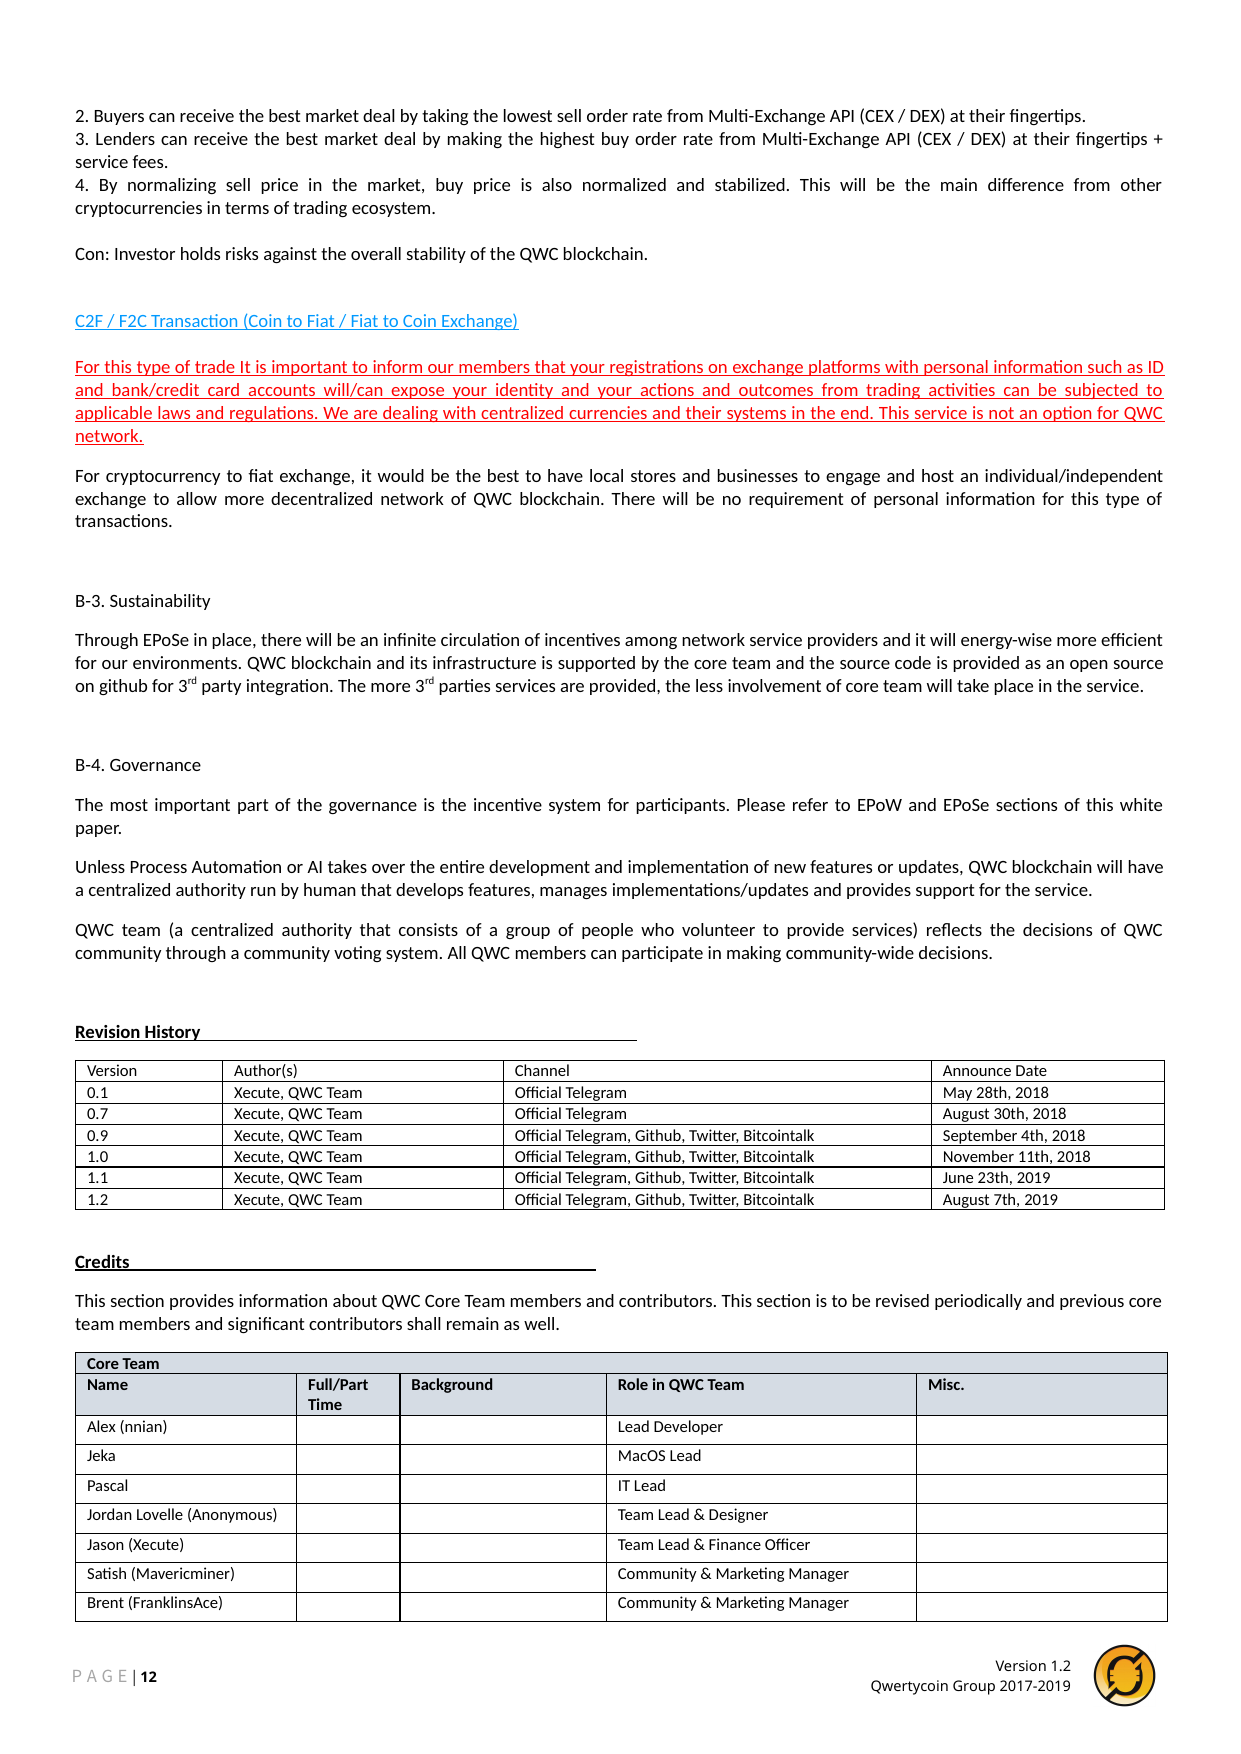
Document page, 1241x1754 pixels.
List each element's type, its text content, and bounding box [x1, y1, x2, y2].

table_cell 1.2 [76, 1189, 222, 1209]
table_cell 1.1 [76, 1168, 222, 1188]
table_cell Background [401, 1374, 606, 1415]
table_header Version [76, 1061, 222, 1081]
table_cell August 7th, 2019 [932, 1189, 1164, 1209]
table_header Core Team [76, 1353, 1167, 1373]
table_cell [297, 1416, 399, 1444]
table_cell Team Lead & Designer [607, 1504, 916, 1533]
text C2F / F2C Transaction (Coin to Fiat / Fiat to Coin Exchange) For this type of trade It is important to inform our members that your registrations on exchange platforms with personal information such as ID and bank/credit card accounts will/can expose your identity and your actions and outcomes from trading activities can be subjected to applicable laws and regulations. We are dealing with centralized currencies and their systems in the end. This service is not an option for QWC network. [75, 310, 1165, 375]
table_cell Xecute, QWC Team [223, 1104, 503, 1124]
table_header Announce Date [932, 1061, 1164, 1081]
text B-4. Governance [75, 753, 1165, 776]
table_cell Community & Marketing Manager [607, 1593, 916, 1621]
table_cell [401, 1534, 606, 1562]
text QWC team (a centralized authority that consists of a group of people who volunteer to provide services) reflects the decisions of QWC community through a community voting system. All QWC members can participate in making community-wide decisions. [75, 918, 1165, 964]
picture [1093, 1644, 1156, 1707]
table_cell Official Telegram, Github, Twitter, Bitcointalk [504, 1125, 931, 1145]
table_cell Community & Marketing Manager [607, 1563, 916, 1592]
table_header Author(s) [223, 1061, 503, 1081]
table_cell [917, 1475, 1167, 1503]
table_cell May 28th, 2018 [932, 1082, 1164, 1102]
table_cell [401, 1563, 606, 1592]
table_cell [297, 1475, 399, 1503]
table_cell Xecute, QWC Team [223, 1168, 503, 1188]
table_cell Jeka [76, 1445, 296, 1474]
table_cell [917, 1534, 1167, 1562]
table_cell Brent (FranklinsAce) [76, 1593, 296, 1621]
table_cell Alex (nnian) [76, 1416, 296, 1444]
table_cell June 23th, 2019 [932, 1168, 1164, 1188]
text Through EPoSe in place, there will be an infinite circulation of incentives among network service providers and it will energy-wise more efficient for our environments. QWC blockchain and its infrastructure is supported by the core team and the source code is provided as an open source on github for 3rd party integration. The more 3rd parties services are provided, the less involvement of core team will take place in the service. [75, 628, 1165, 697]
table_cell [917, 1445, 1167, 1474]
text For cryptocurrency to fiat exchange, it would be the best to have local stores and businesses to engage and host an individual/independent exchange to allow more decentralized network of QWC blockchain. There will be no requirement of personal information for this type of transactions. [75, 464, 1165, 533]
text C2F / F2C Transaction (Coin to Fiat / Fiat to Coin Exchange) For this type of trade It is important to inform our members that your registrations on exchange platforms with personal information such as ID and bank/credit card accounts will/can expose your identity and your actions and outcomes from trading activities can be subjected to applicable laws and regulations. We are dealing with centralized currencies and their systems in the end. This service is not an option for QWC network. [75, 376, 1165, 421]
text Revision History [75, 1020, 1165, 1043]
table_cell [917, 1593, 1167, 1621]
table_cell [297, 1445, 399, 1474]
table_cell Jason (Xecute) [76, 1534, 296, 1562]
table_cell Jordan Lovelle (Anonymous) [76, 1504, 296, 1533]
table_cell [297, 1593, 399, 1621]
table_cell Official Telegram, Github, Twitter, Bitcointalk [504, 1189, 931, 1209]
text The most important part of the governance is the incentive system for participants. Please refer to EPoW and EPoSe sections of this white paper. [75, 793, 1165, 839]
table_cell [297, 1504, 399, 1533]
table_cell [401, 1416, 606, 1444]
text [75, 104, 1165, 293]
table_cell IT Lead [607, 1475, 916, 1503]
table_cell [297, 1534, 399, 1562]
table_cell Official Telegram [504, 1104, 931, 1124]
table_cell Xecute, QWC Team [223, 1125, 503, 1145]
table_cell Full/Part Time [297, 1374, 399, 1415]
table_cell Xecute, QWC Team [223, 1146, 503, 1166]
table_cell 0.7 [76, 1104, 222, 1124]
table_cell November 11th, 2018 [932, 1146, 1164, 1166]
table_cell Official Telegram, Github, Twitter, Bitcointalk [504, 1168, 931, 1188]
text Unless Process Automation or AI takes over the entire development and implementation of new features or updates, QWC blockchain will have a centralized authority run by human that develops features, manages implementations/updates and provides support for the service. [75, 856, 1165, 901]
table_cell Official Telegram [504, 1082, 931, 1102]
table_cell Misc. [917, 1374, 1167, 1415]
table_cell Xecute, QWC Team [223, 1189, 503, 1209]
table_cell Pascal [76, 1475, 296, 1503]
table_cell 1.0 [76, 1146, 222, 1166]
table_cell Official Telegram, Github, Twitter, Bitcointalk [504, 1146, 931, 1166]
table_cell Xecute, QWC Team [223, 1082, 503, 1102]
table_cell 0.9 [76, 1125, 222, 1145]
text B-3. Sustainability [75, 589, 1165, 612]
table_cell [401, 1445, 606, 1474]
table_header Channel [504, 1061, 931, 1081]
text Credits [75, 1250, 1165, 1273]
table_cell Lead Developer [607, 1416, 916, 1444]
table_cell [917, 1416, 1167, 1444]
table_cell 0.1 [76, 1082, 222, 1102]
table_cell Name [76, 1374, 296, 1415]
table_cell [297, 1563, 399, 1592]
table_cell Team Lead & Finance Officer [607, 1534, 916, 1562]
text This section provides information about QWC Core Team members and contributors. This section is to be revised periodically and previous core team members and significant contributors shall remain as well. [75, 1289, 1165, 1335]
table_cell September 4th, 2018 [932, 1125, 1164, 1145]
table_cell [917, 1563, 1167, 1592]
table_cell [401, 1504, 606, 1533]
table_cell MacOS Lead [607, 1445, 916, 1474]
table_cell [401, 1475, 606, 1503]
table_cell Satish (Mavericminer) [76, 1563, 296, 1592]
table_cell [917, 1504, 1167, 1533]
table_cell Role in QWC Team [607, 1374, 916, 1415]
table_cell August 30th, 2018 [932, 1104, 1164, 1124]
table_cell [401, 1593, 606, 1621]
